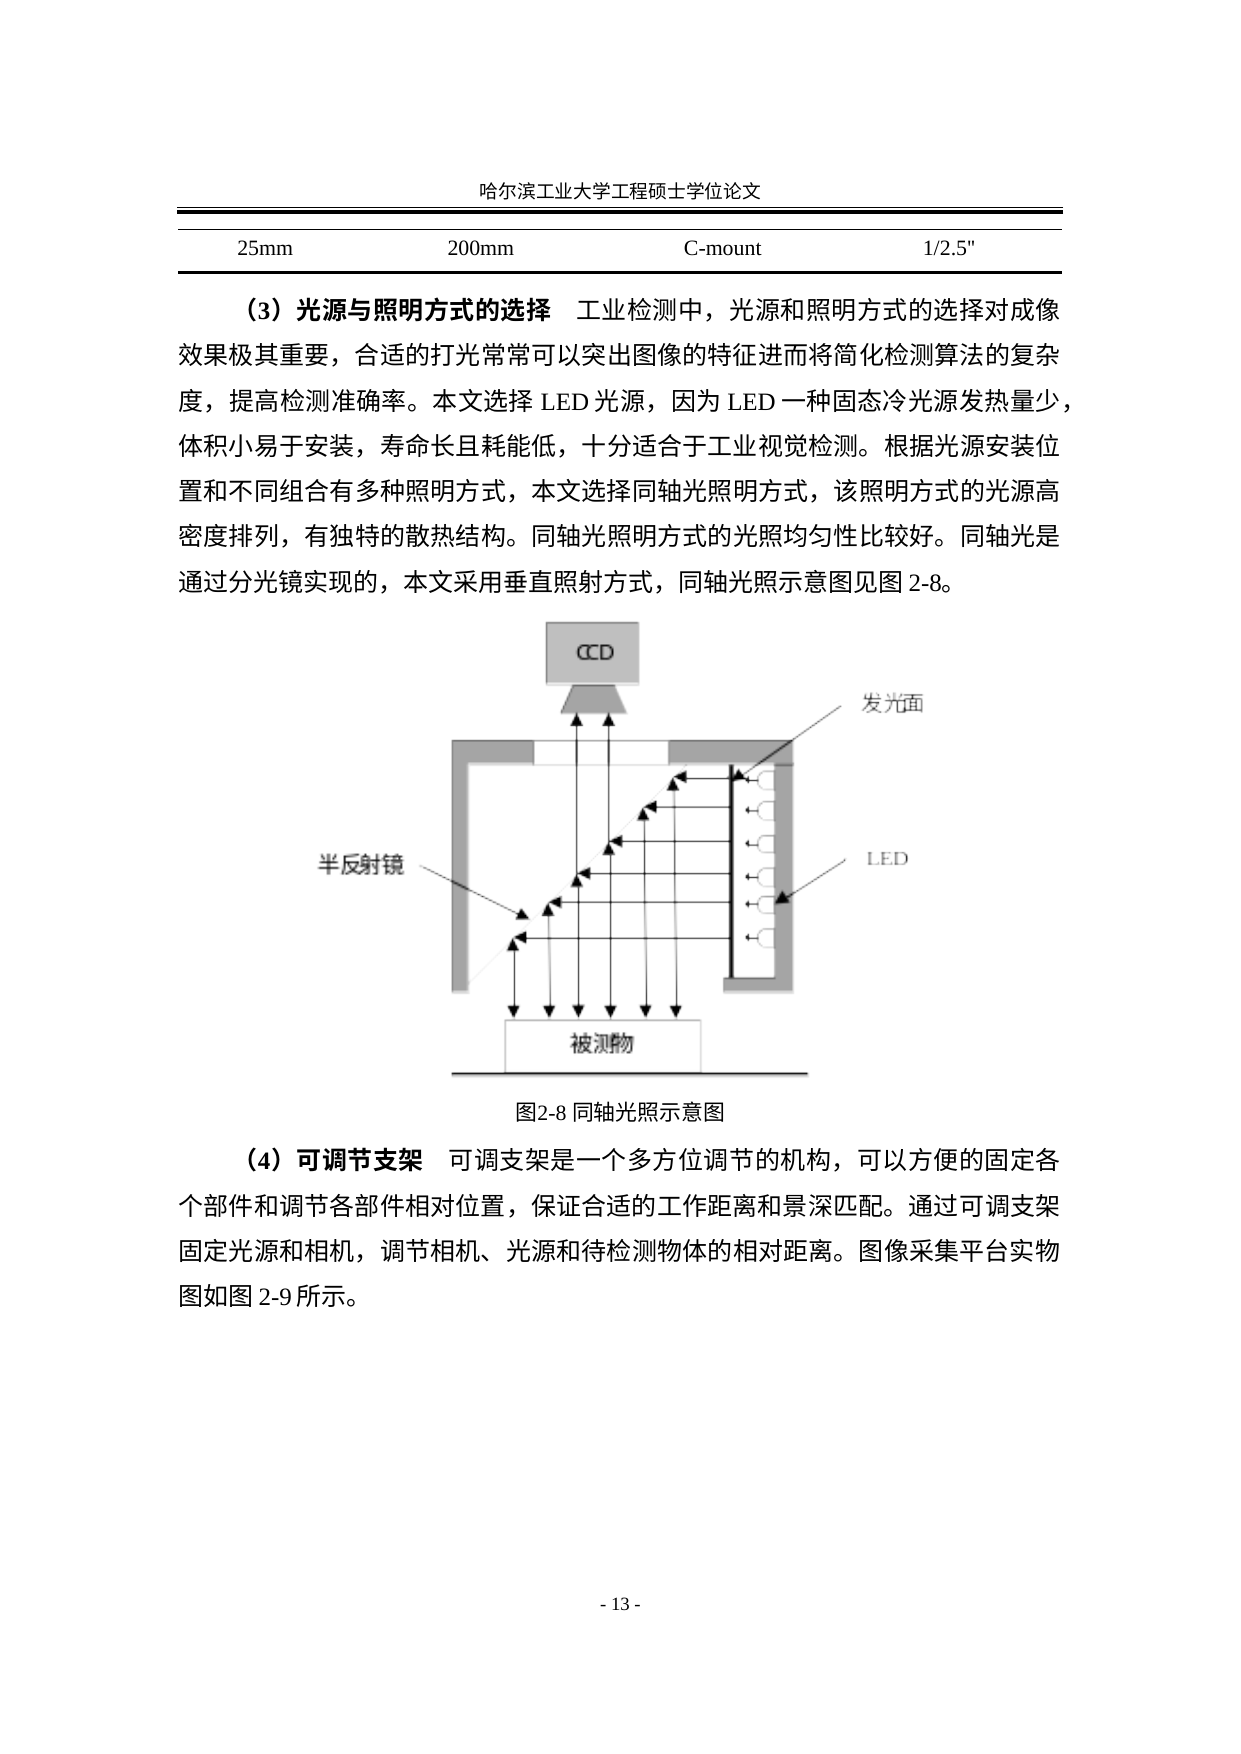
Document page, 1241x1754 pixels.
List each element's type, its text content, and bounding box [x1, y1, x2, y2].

table_cell 25mm [178, 230, 352, 271]
table_cell C-mount [609, 230, 836, 271]
table_cell 1/2.5'' [836, 230, 1062, 271]
table_cell 200mm [352, 230, 609, 271]
